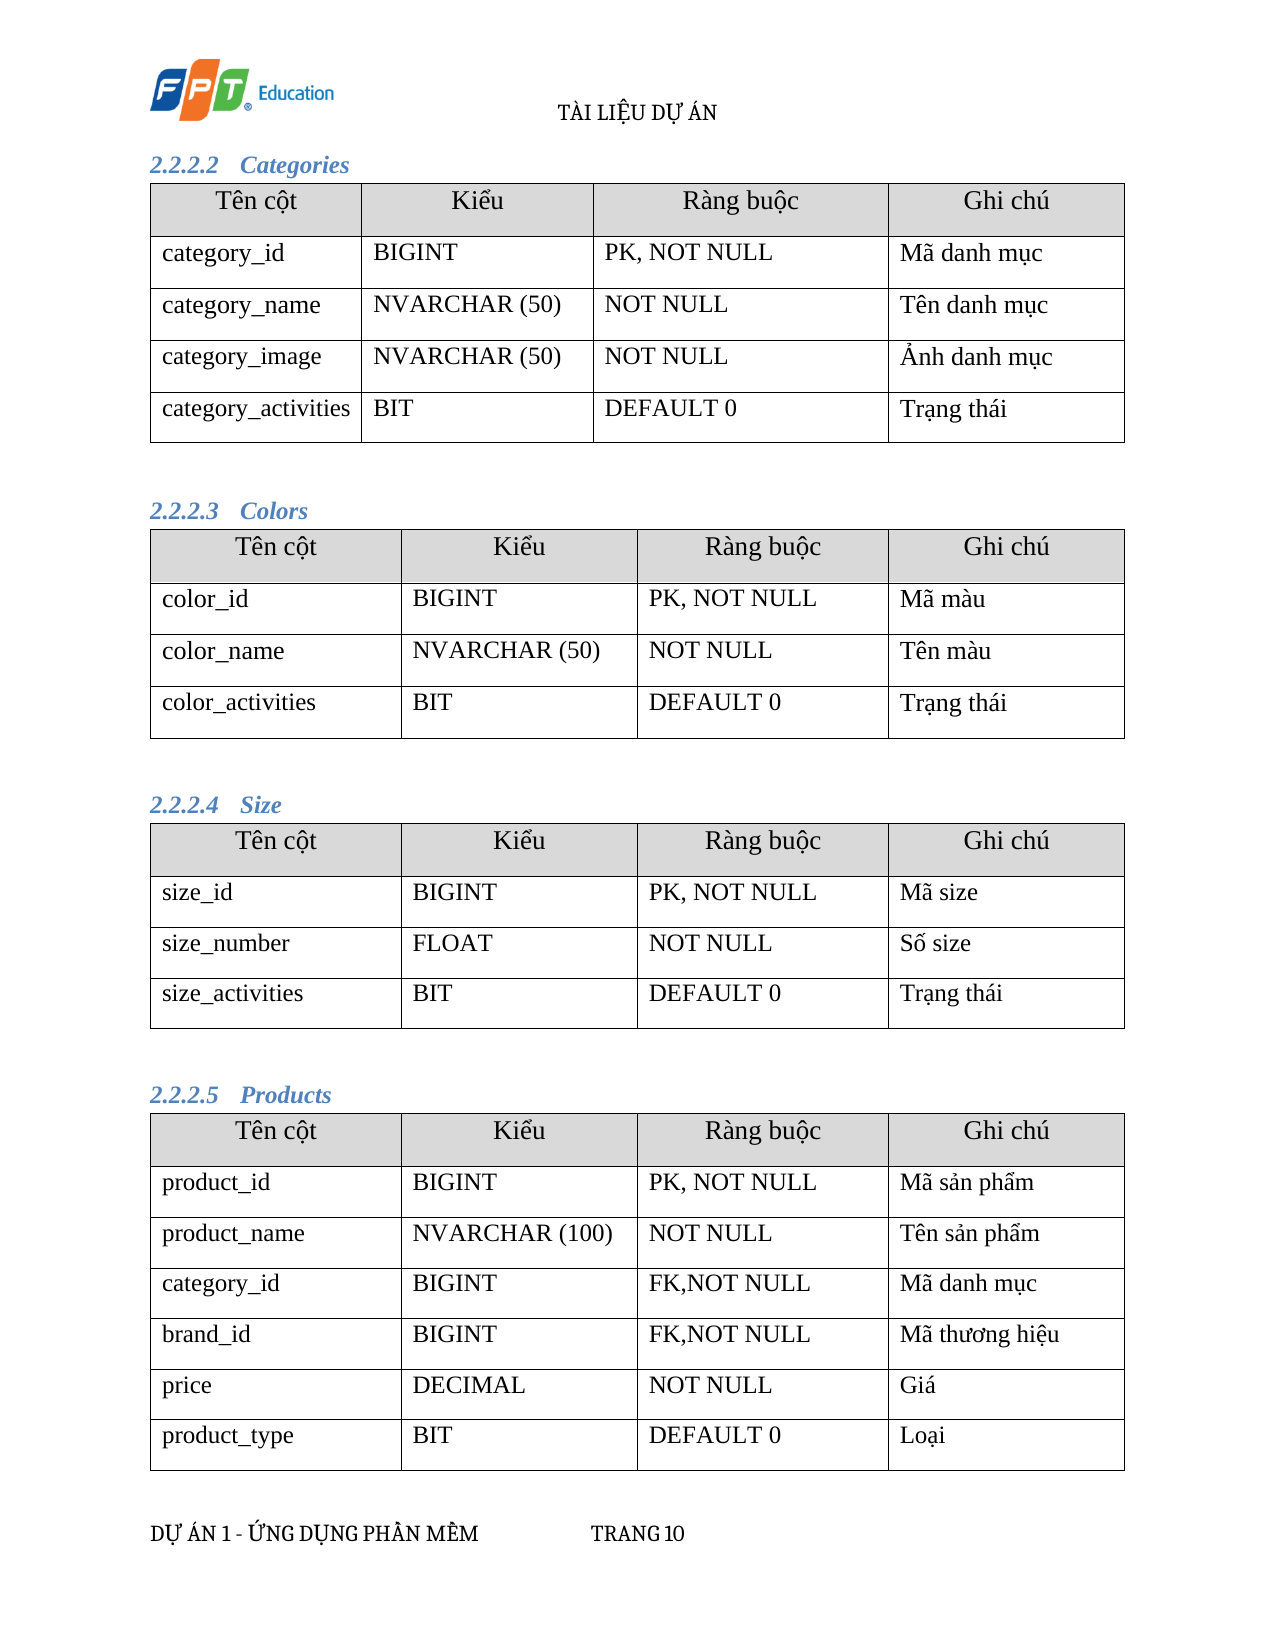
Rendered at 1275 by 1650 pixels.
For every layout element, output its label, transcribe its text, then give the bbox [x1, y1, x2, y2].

table_cell size_number [151, 928, 401, 977]
table_cell DEFAULT 0 [638, 1420, 888, 1470]
table_header Ghi chú [889, 530, 1124, 582]
table_cell product_id [151, 1167, 401, 1217]
table_cell brand_id [151, 1319, 401, 1369]
table_cell BIGINT [402, 877, 637, 927]
table_header Ghi chú [889, 824, 1124, 876]
table_cell Mã màu [889, 584, 1124, 634]
table_cell BIGINT [402, 1319, 637, 1369]
table_header Tên cột [151, 184, 361, 236]
table_cell PK, NOT NULL [638, 1167, 888, 1217]
table_header Tên cột [151, 824, 401, 876]
subtitle Colors [150, 496, 1125, 525]
table_cell Mã danh mục [889, 237, 1124, 288]
table_cell BIGINT [402, 1269, 637, 1318]
table_cell Mã sản phẩm [889, 1167, 1124, 1217]
table_header Ràng buộc [638, 1114, 888, 1166]
table_cell BIT [402, 1420, 637, 1470]
table_cell NVARCHAR (100) [402, 1218, 637, 1267]
table_cell category_image [151, 341, 361, 392]
table_cell Số size [889, 928, 1124, 977]
table_cell PK, NOT NULL [638, 584, 888, 634]
table_cell color_activities [151, 687, 401, 738]
table_cell size_activities [151, 979, 401, 1028]
table_cell Trạng thái [889, 979, 1124, 1028]
table_cell BIGINT [402, 1167, 637, 1217]
picture [150, 59, 336, 121]
table_cell color_name [151, 635, 401, 686]
table_cell size_id [151, 877, 401, 927]
table_cell Mã thương hiệu [889, 1319, 1124, 1369]
table_header Kiểu [402, 1114, 637, 1166]
table_cell PK, NOT NULL [638, 877, 888, 927]
table_cell BIGINT [402, 584, 637, 634]
table_cell product_name [151, 1218, 401, 1267]
table_cell Tên danh mục [889, 289, 1124, 340]
table_cell Tên sản phẩm [889, 1218, 1124, 1267]
table_header Ràng buộc [638, 824, 888, 876]
table_header Ghi chú [889, 184, 1124, 236]
table_cell NOT NULL [638, 1218, 888, 1267]
table_cell BIGINT [362, 237, 593, 288]
table_cell BIT [402, 687, 637, 738]
table_cell NOT NULL [638, 635, 888, 686]
table_cell price [151, 1370, 401, 1419]
table_header Tên cột [151, 1114, 401, 1166]
table_cell NOT NULL [594, 289, 888, 340]
table_cell FK,NOT NULL [638, 1319, 888, 1369]
subtitle Products [150, 1080, 1125, 1109]
table_cell BIT [402, 979, 637, 1028]
table_cell NOT NULL [638, 1370, 888, 1419]
table_cell NOT NULL [594, 341, 888, 392]
table_cell category_id [151, 237, 361, 288]
subtitle Size [150, 790, 1125, 819]
table_cell Trạng thái [889, 687, 1124, 738]
table_cell Trạng thái [889, 393, 1124, 442]
table_cell DECIMAL [402, 1370, 637, 1419]
table_cell Mã size [889, 877, 1124, 927]
table_cell Giá [889, 1370, 1124, 1419]
table_cell FK,NOT NULL [638, 1269, 888, 1318]
table_header Kiểu [402, 824, 637, 876]
table_cell Loại [889, 1420, 1124, 1470]
table_cell Mã danh mục [889, 1269, 1124, 1318]
table_cell category_name [151, 289, 361, 340]
table_cell PK, NOT NULL [594, 237, 888, 288]
table_header Ràng buộc [594, 184, 888, 236]
subtitle Categories [150, 150, 1125, 179]
table_header Kiểu [362, 184, 593, 236]
table_cell product_type [151, 1420, 401, 1470]
table_cell BIT [362, 393, 593, 442]
table_header Kiểu [402, 530, 637, 582]
table_cell Ảnh danh mục [889, 341, 1124, 392]
table_cell category_activities [151, 393, 361, 442]
table_cell DEFAULT 0 [594, 393, 888, 442]
table_cell FLOAT [402, 928, 637, 977]
table_cell NVARCHAR (50) [362, 341, 593, 392]
table_cell NVARCHAR (50) [402, 635, 637, 686]
table_cell color_id [151, 584, 401, 634]
table_cell Tên màu [889, 635, 1124, 686]
table_cell NOT NULL [638, 928, 888, 977]
table_cell category_id [151, 1269, 401, 1318]
table_header Ghi chú [889, 1114, 1124, 1166]
table_header Tên cột [151, 530, 401, 582]
table_cell NVARCHAR (50) [362, 289, 593, 340]
table_cell DEFAULT 0 [638, 979, 888, 1028]
table_cell DEFAULT 0 [638, 687, 888, 738]
table_header Ràng buộc [638, 530, 888, 582]
